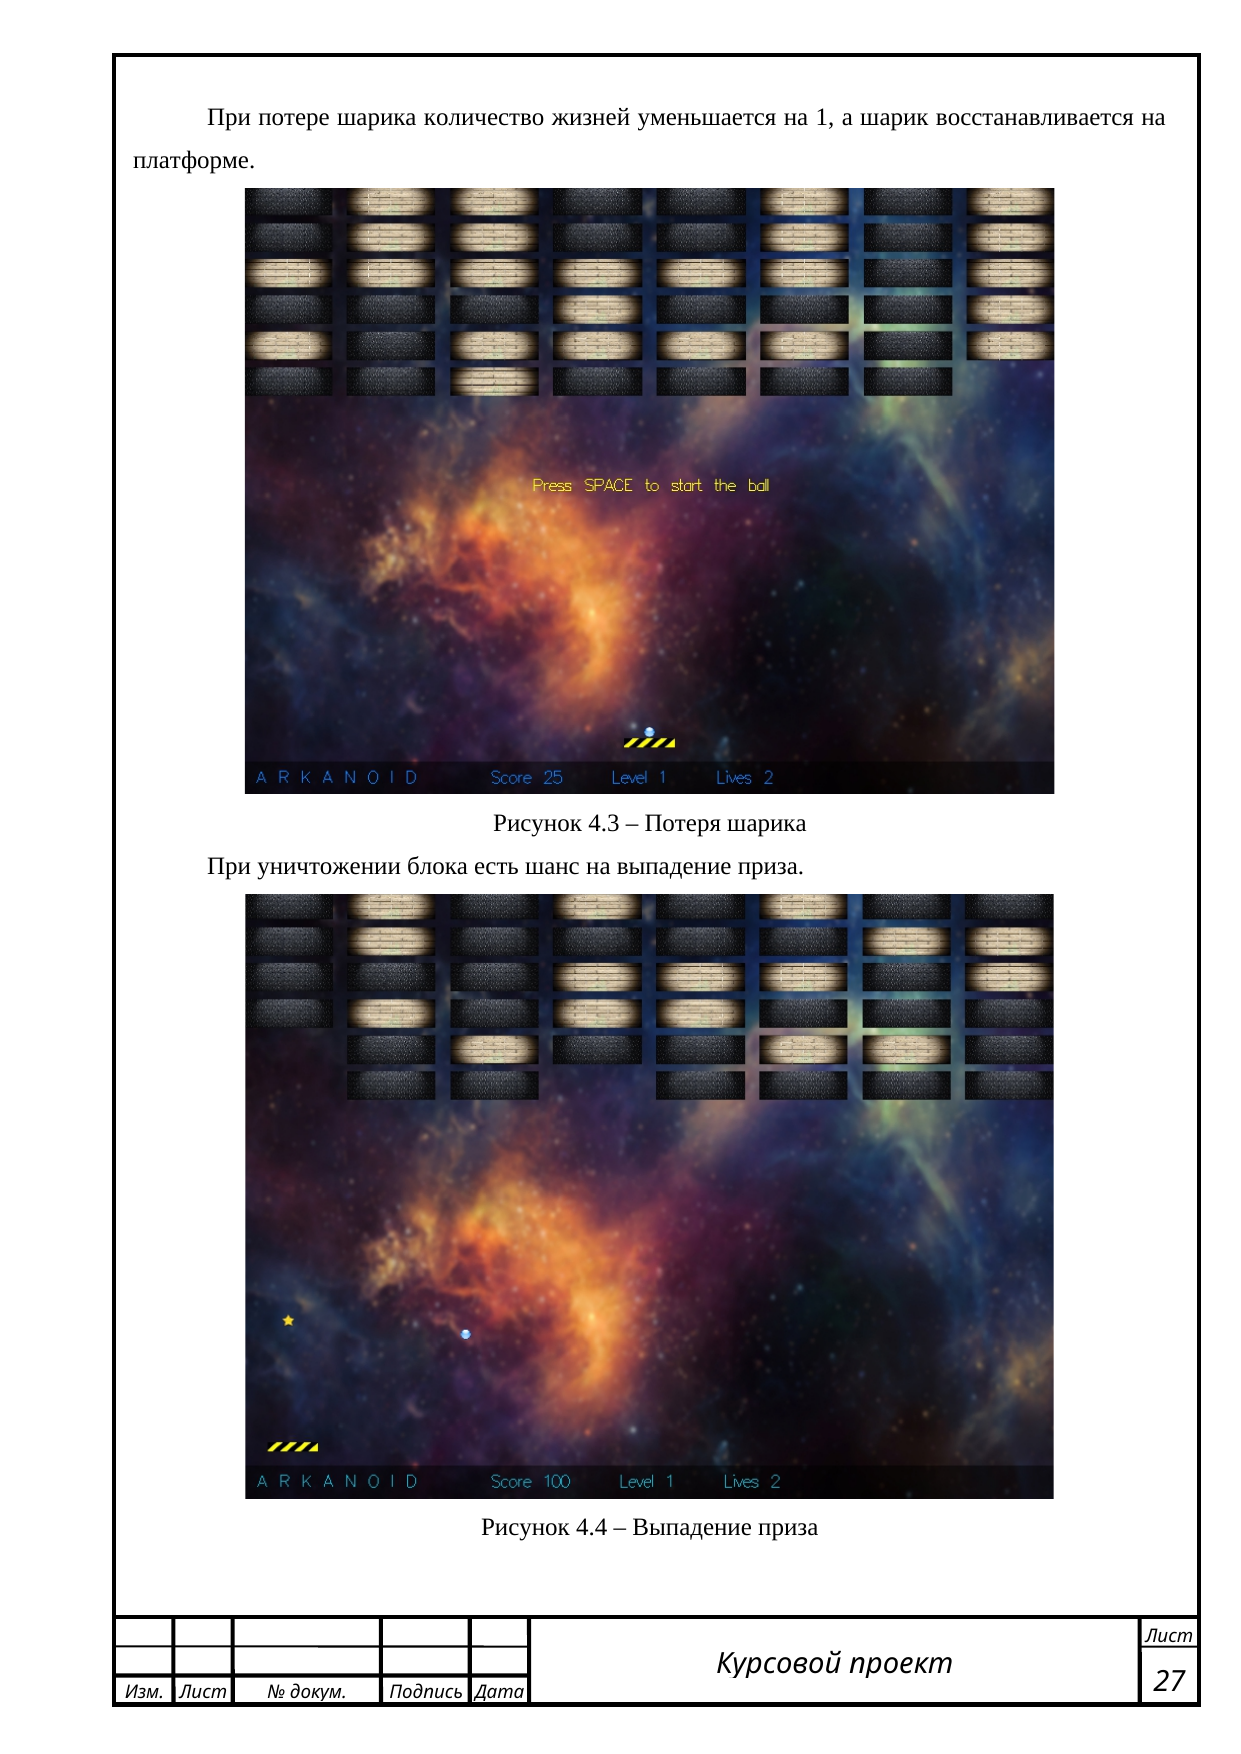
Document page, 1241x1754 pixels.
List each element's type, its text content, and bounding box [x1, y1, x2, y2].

text При потере шарика количество жизней уменьшается на 1, а шарик восстанавливается на платформе. [133, 102, 1166, 174]
picture [244, 188, 1055, 794]
text Рисунок 4.3 – Потеря шарика [133, 808, 1166, 837]
picture [245, 894, 1054, 1499]
text Рисунок 4.4 – Выпадение приза [133, 1512, 1166, 1541]
text При уничтожении блока есть шанс на выпадение приза. [133, 851, 1166, 880]
